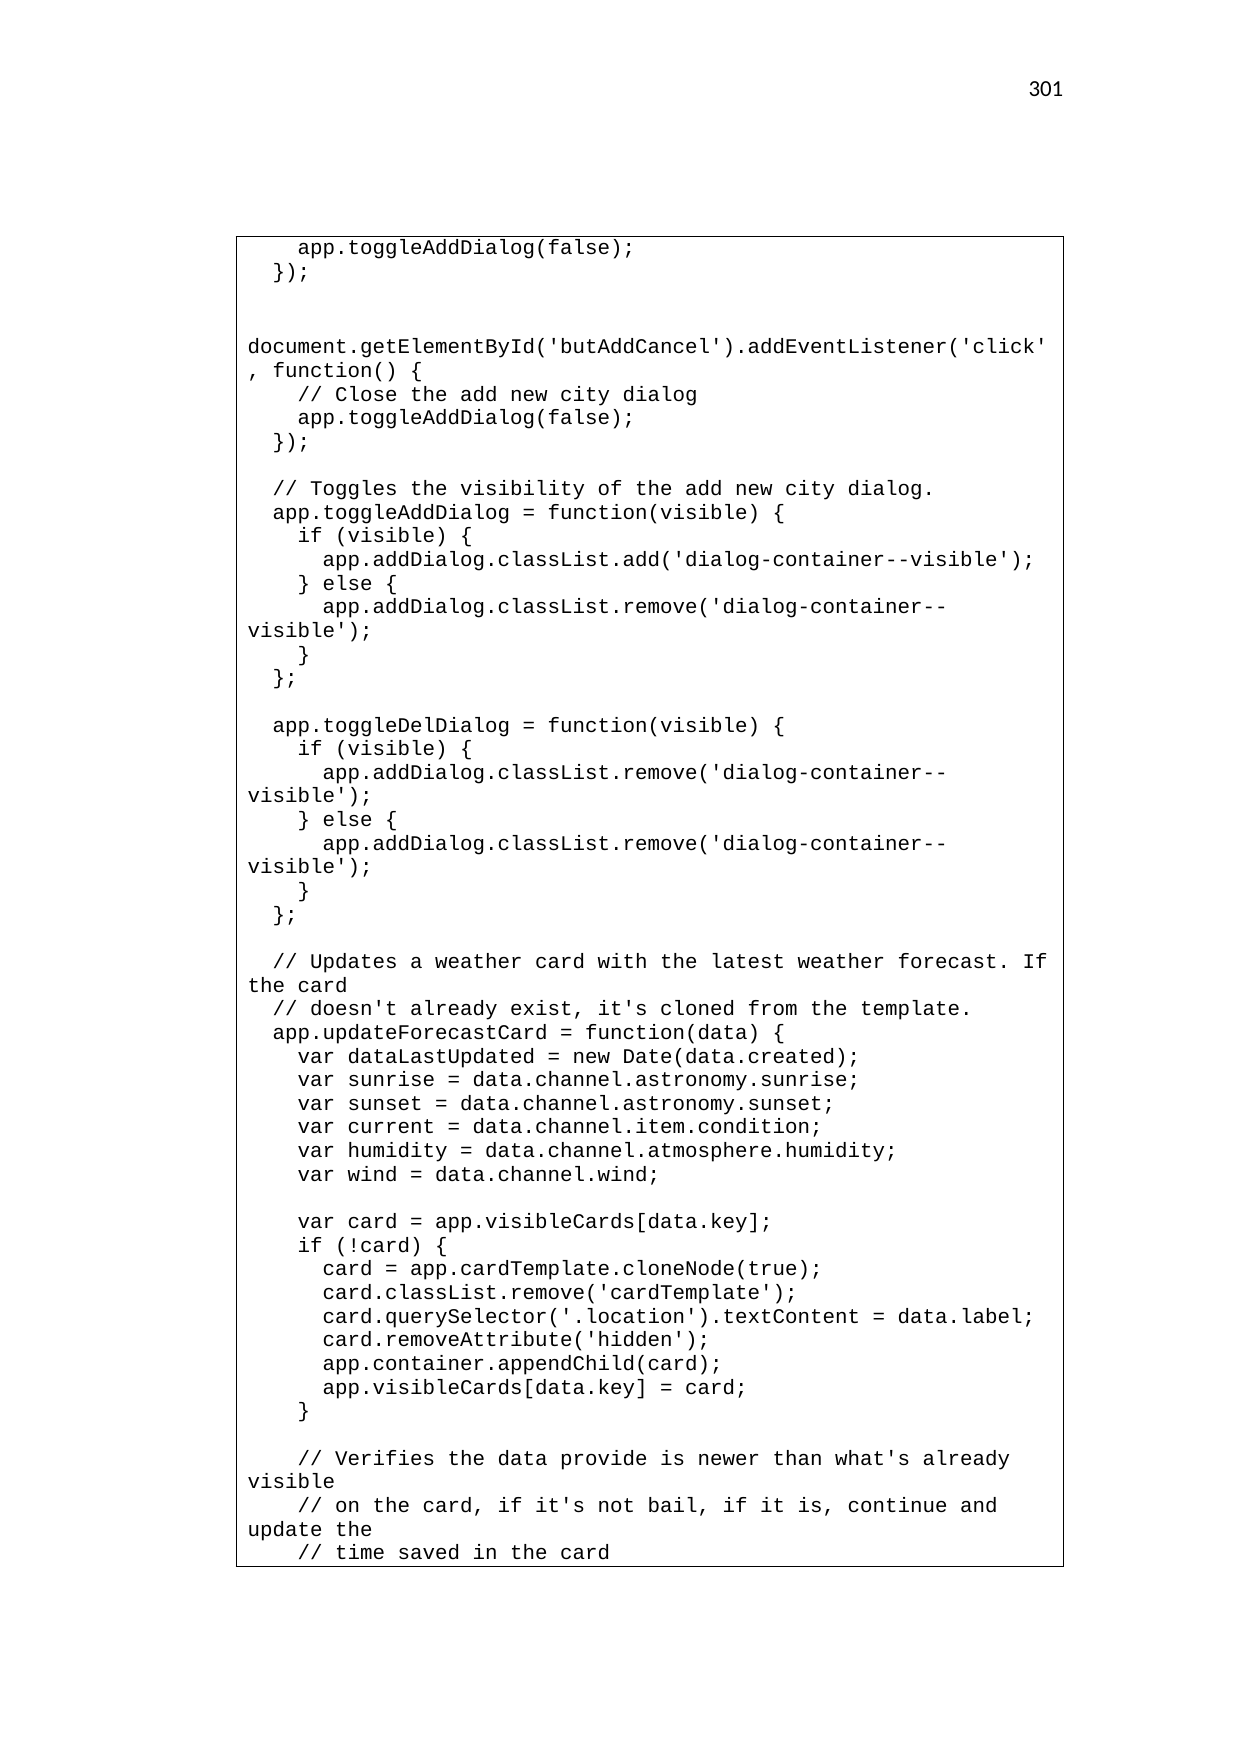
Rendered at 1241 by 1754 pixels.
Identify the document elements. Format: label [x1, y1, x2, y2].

table_header [237, 237, 1063, 1566]
